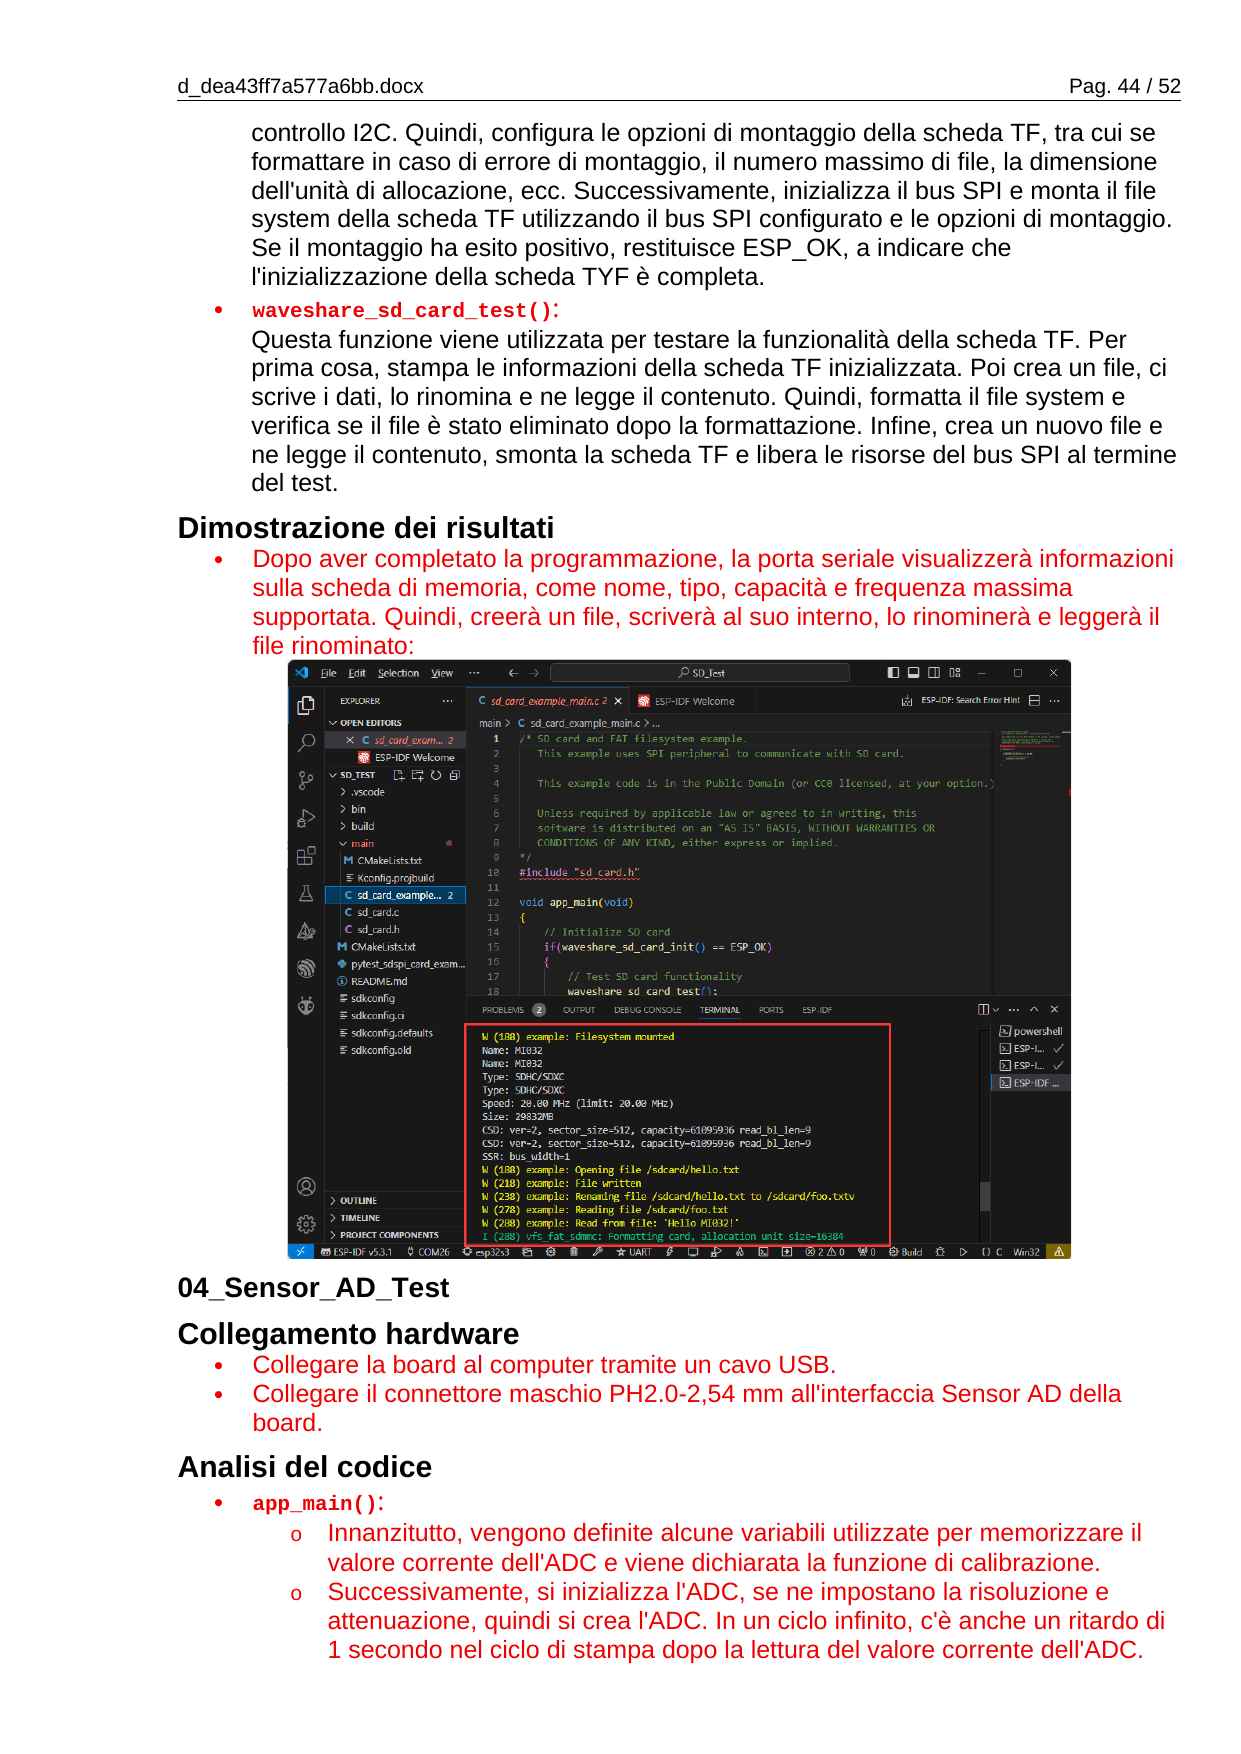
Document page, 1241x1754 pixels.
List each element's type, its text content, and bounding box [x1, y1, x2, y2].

text waveshare_sd_card_test(): [215, 291, 1181, 325]
list Innanzitutto, vengono definite alcune variabili utilizzate per memorizzare il valore corrente dell'ADC e viene dichiarata la funzione di calibrazione. [290, 1518, 1181, 1576]
text Collegare la board al computer tramite un cavo USB. [215, 1350, 1181, 1379]
list Successivamente, si inizializza l'ADC, se ne impostano la risoluzione e attenuazione, quindi si crea l'ADC. In un ciclo infinito, c'è anche un ritardo di 1 secondo nel ciclo di stampa dopo la lettura del valore corrente dell'ADC. [290, 1576, 1181, 1664]
text Analisi del codice [177, 1449, 1181, 1484]
subtitle 04_Sensor_AD_Test [177, 1271, 1181, 1303]
text Questa funzione viene utilizzata per testare la funzionalità della scheda TF. Per prima cosa, stampa le informazioni della scheda TF inizializzata. Poi crea un file, ci scrive i dati, lo rinomina e ne legge il contenuto. Quindi, formatta il file system e verifica se il file è stato eliminato dopo la formattazione. Infine, crea un nuovo file e ne legge il contenuto, smonta la scheda TF e libera le risorse del bus SPI al termine del test. [251, 325, 1181, 497]
picture [287, 659, 1072, 1259]
text Collegamento hardware [177, 1316, 1181, 1350]
text app_main(): [215, 1484, 1181, 1518]
text Collegare il connettore maschio PH2.0-2,54 mm all'interfaccia Sensor AD della board. [215, 1379, 1181, 1437]
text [251, 118, 1181, 291]
text Dopo aver completato la programmazione, la porta seriale visualizzerà informazioni sulla scheda di memoria, come nome, tipo, capacità e frequenza massima supportata. Quindi, creerà un file, scriverà al suo interno, lo rinominerà e leggerà il file rinominato: [215, 544, 1181, 659]
text Dimostrazione dei risultati [177, 510, 1181, 544]
